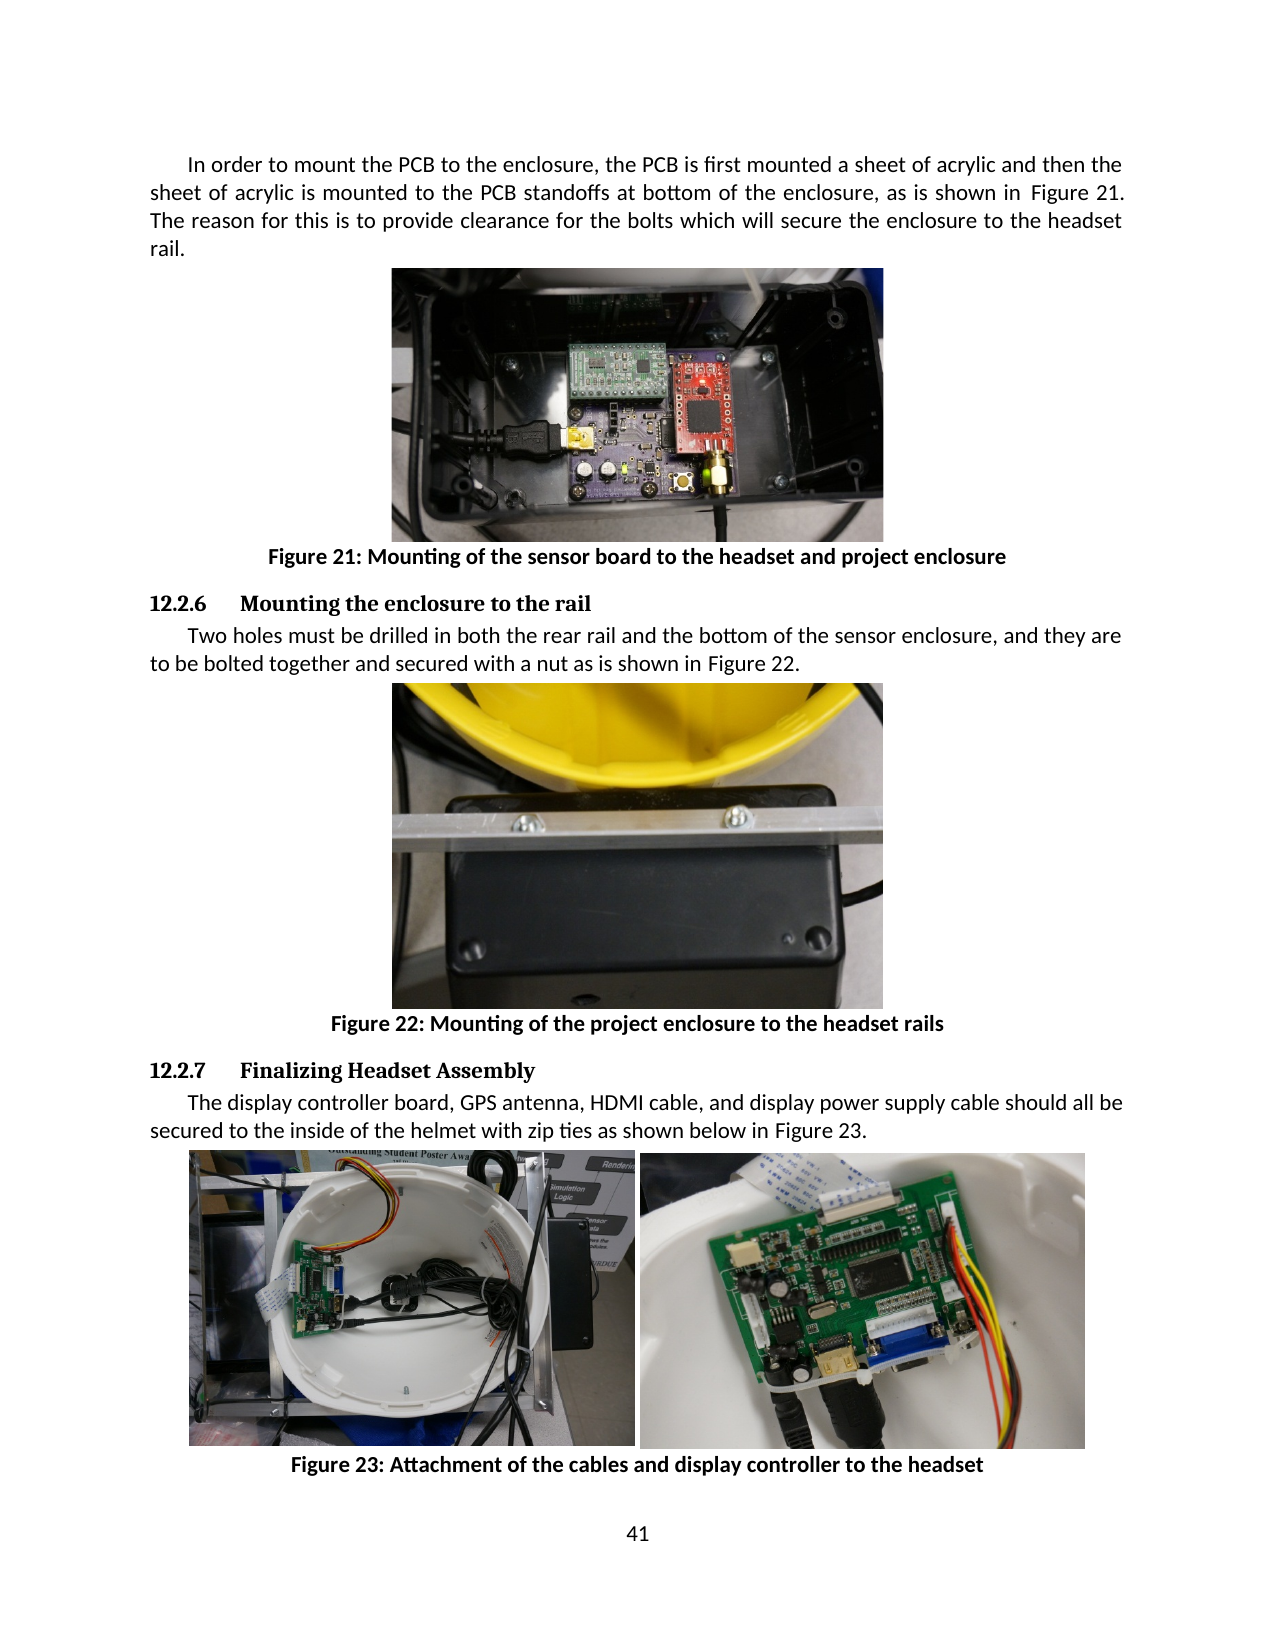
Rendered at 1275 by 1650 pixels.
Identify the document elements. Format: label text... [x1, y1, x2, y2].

subtitle Mounting the enclosure to the rail [150, 591, 1125, 617]
picture [391, 268, 884, 542]
picture [189, 1150, 635, 1446]
text Figure 21: Mounting of the sensor board to the headset and project enclosure [150, 542, 1125, 570]
picture [640, 1153, 1085, 1449]
text Figure 23: Attachment of the cables and display controller to the headset [150, 1451, 1125, 1478]
text In order to mount the PCB to the enclosure, the PCB is first mounted a sheet of acrylic and then the sheet of acrylic is mounted to the PCB standoffs at bottom of the enclosure, as is shown in Figure 21. The reason for this is to provide clearance for the bolts which will secure the enclosure to the headset rail. [150, 150, 1125, 262]
text Figure 22: Mounting of the project enclosure to the headset rails [150, 1009, 1125, 1037]
text The display controller board, GPS antenna, HDMI cable, and display power supply cable should all be secured to the inside of the helmet with zip ties as shown below in Figure 23. [150, 1088, 1125, 1144]
picture [392, 683, 883, 1009]
text Two holes must be drilled in both the rear rail and the bottom of the sensor enclosure, and they are to be bolted together and secured with a nut as is shown in Figure 22. [150, 621, 1125, 677]
subtitle Finalizing Headset Assembly [150, 1058, 1125, 1084]
